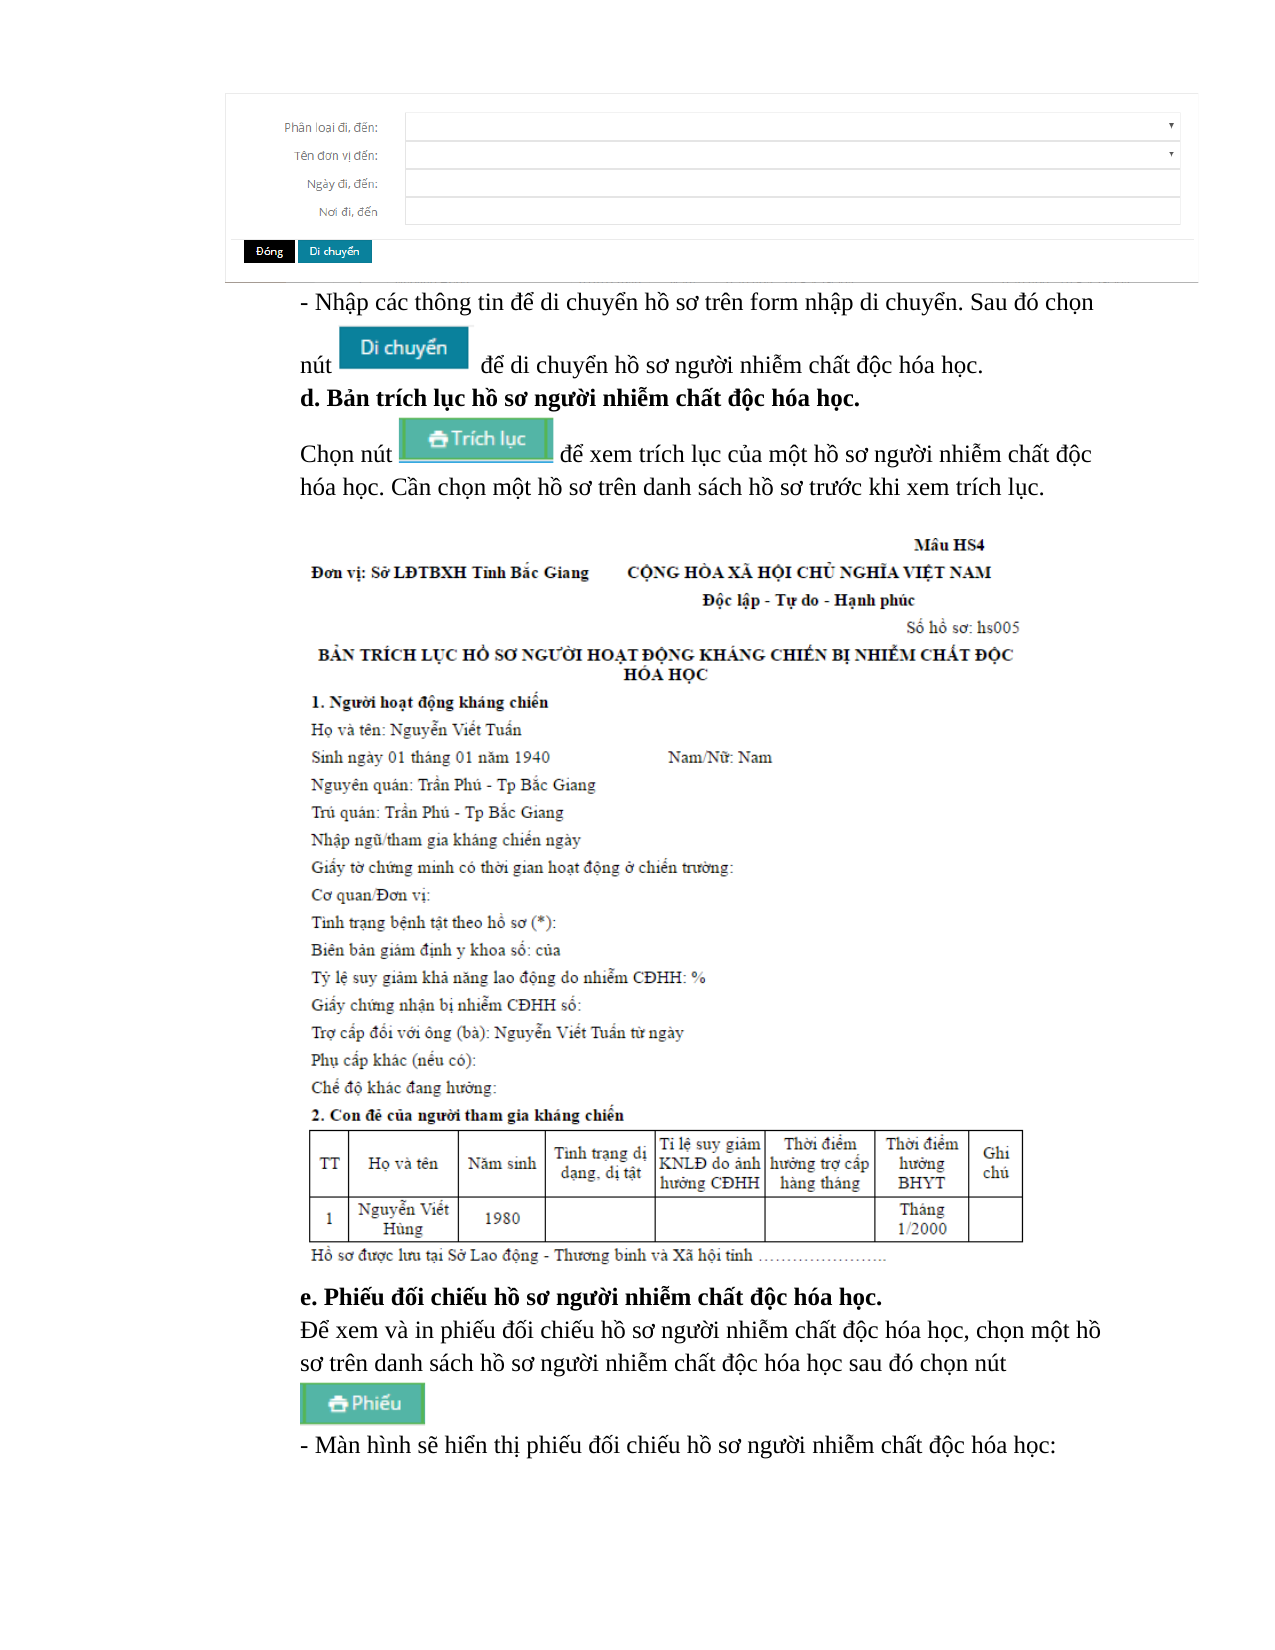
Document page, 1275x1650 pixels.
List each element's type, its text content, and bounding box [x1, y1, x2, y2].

picture [300, 538, 1046, 1278]
picture [300, 1380, 426, 1426]
list - Màn hình sẽ hiển thị phiếu đối chiếu hồ sơ người nhiễm chất độc hóa học: [300, 1430, 1125, 1459]
picture [338, 320, 475, 374]
picture [225, 93, 1199, 283]
list - Nhập các thông tin để di chuyển hồ sơ trên form nhập di chuyển. Sau đó chọn nút để di chuyển hồ sơ người nhiễm chất độc hóa học. [300, 287, 1125, 378]
list d. Bản trích lục hồ sơ người nhiễm chất độc hóa học. [300, 383, 1125, 412]
picture [398, 415, 554, 463]
list Chọn nút để xem trích lục của một hồ sơ người nhiễm chất độc hóa học. Cần chọn một hồ sơ trên danh sách hồ sơ trước khi xem trích lục. [300, 416, 1125, 501]
list Để xem và in phiếu đối chiếu hồ sơ người nhiễm chất độc hóa học, chọn một hồ sơ trên danh sách hồ sơ người nhiễm chất độc hóa học sau đó chọn nút [300, 1315, 1125, 1426]
list e. Phiếu đối chiếu hồ sơ người nhiễm chất độc hóa học. [300, 1282, 1125, 1310]
